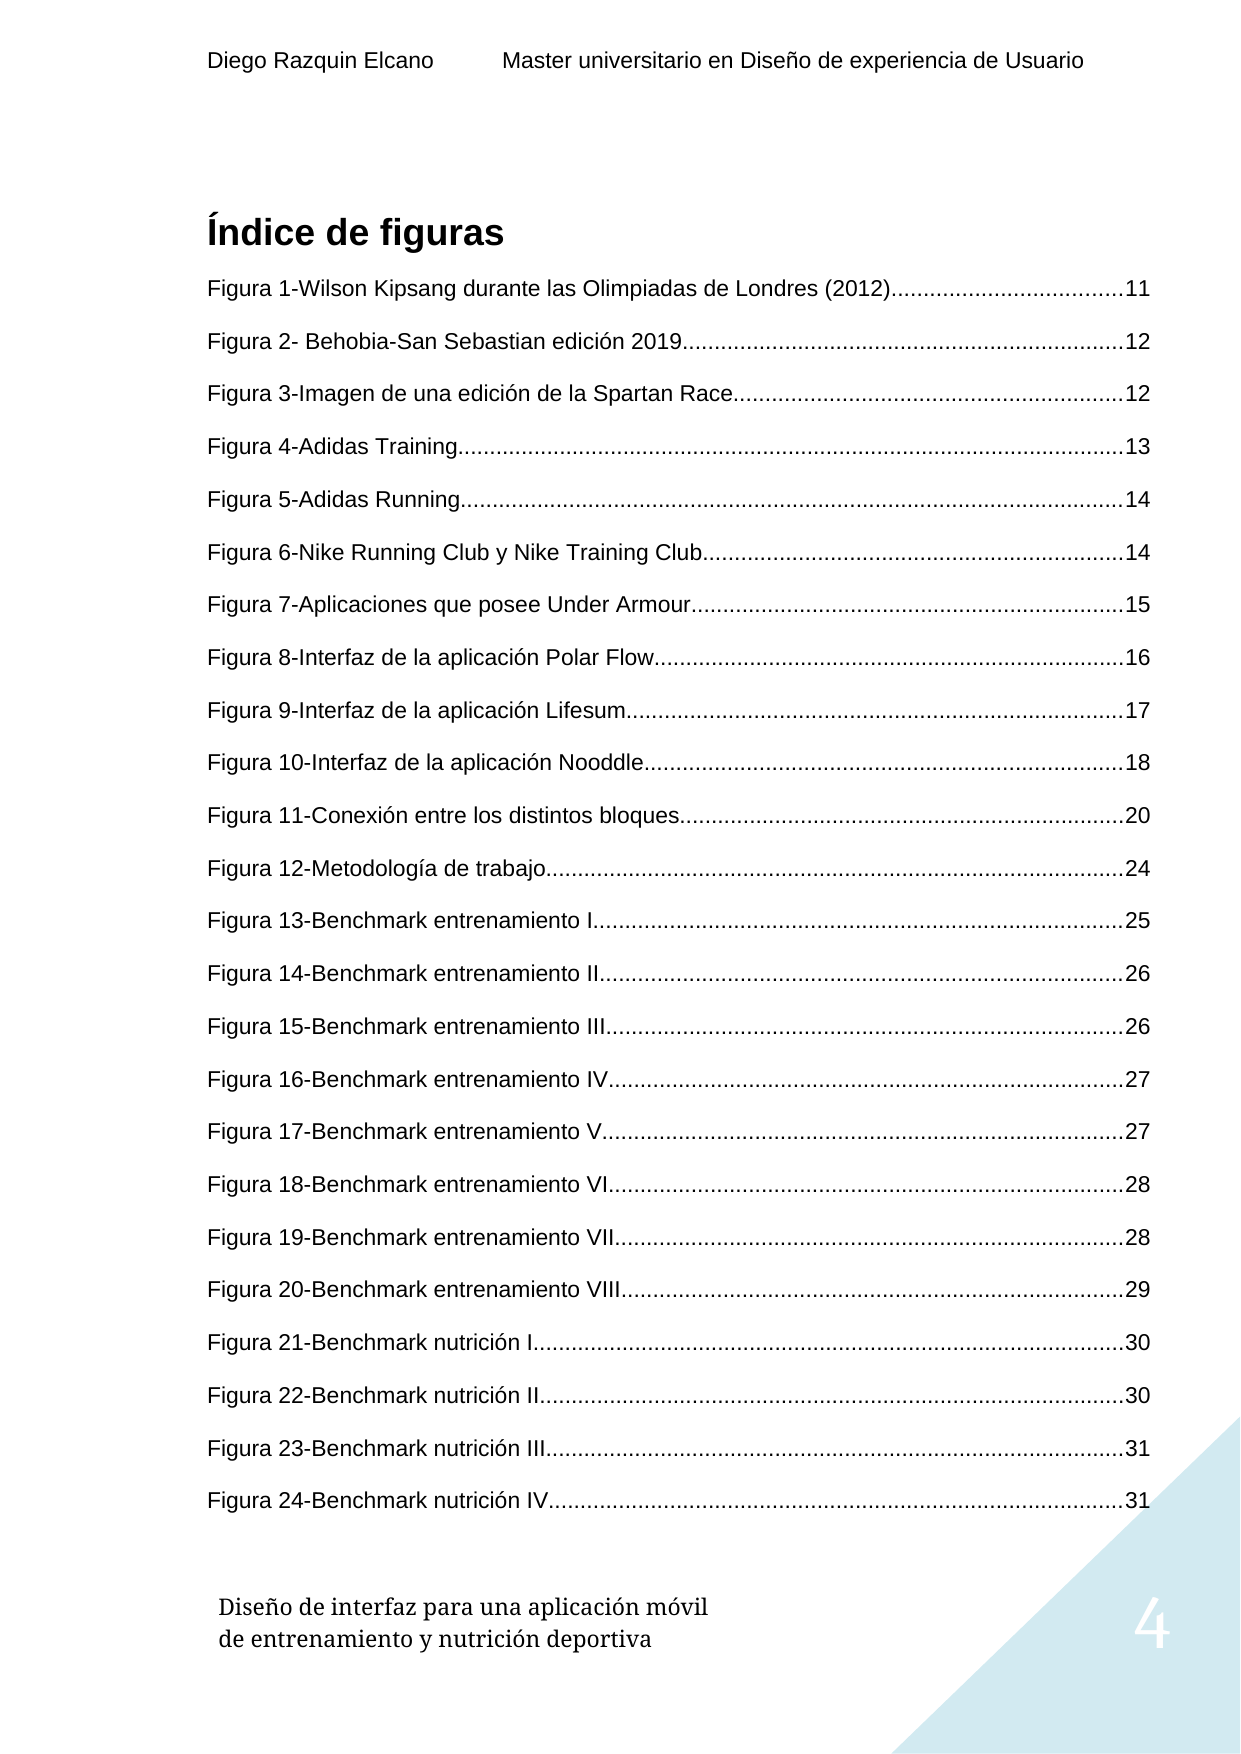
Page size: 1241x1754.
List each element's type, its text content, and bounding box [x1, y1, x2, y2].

text Figura 10-Interfaz de la aplicación Nooddle 18 [207, 749, 1152, 776]
text Figura 4-Adidas Training 13 [207, 433, 1152, 459]
text Figura 5-Adidas Running 14 [207, 486, 1152, 512]
text Figura 16-Benchmark entrenamiento IV 27 [207, 1066, 1152, 1092]
text Figura 9-Interfaz de la aplicación Lifesum 17 [207, 697, 1152, 723]
text Figura 24-Benchmark nutrición IV 31 [207, 1487, 1152, 1513]
text Figura 3-Imagen de una edición de la Spartan Race 12 [207, 380, 1152, 407]
text Figura 12-Metodología de trabajo 24 [207, 855, 1152, 881]
text Figura 23-Benchmark nutrición III 31 [207, 1434, 1152, 1461]
text Figura 1-Wilson Kipsang durante las Olimpiadas de Londres (2012) 11 [207, 275, 1152, 301]
text Figura 20-Benchmark entrenamiento VIII 29 [207, 1276, 1152, 1303]
text Figura 21-Benchmark nutrición I 30 [207, 1329, 1152, 1355]
text Figura 2- Behobia-San Sebastian edición 2019 12 [207, 328, 1152, 354]
text Figura 17-Benchmark entrenamiento V 27 [207, 1118, 1152, 1144]
text Figura 11-Conexión entre los distintos bloques 20 [207, 802, 1152, 828]
text Figura 8-Interfaz de la aplicación Polar Flow 16 [207, 644, 1152, 670]
text Figura 15-Benchmark entrenamiento III 26 [207, 1013, 1152, 1039]
text Figura 18-Benchmark entrenamiento VI 28 [207, 1171, 1152, 1197]
text Figura 19-Benchmark entrenamiento VII 28 [207, 1224, 1152, 1250]
subtitle Índice de figuras [207, 210, 1152, 253]
text Figura 7-Aplicaciones que posee Under Armour 15 [207, 591, 1152, 617]
text Figura 14-Benchmark entrenamiento II 26 [207, 960, 1152, 986]
text Figura 6-Nike Running Club y Nike Training Club 14 [207, 538, 1152, 565]
text Figura 22-Benchmark nutrición II 30 [207, 1382, 1152, 1408]
text Figura 13-Benchmark entrenamiento I 25 [207, 907, 1152, 934]
